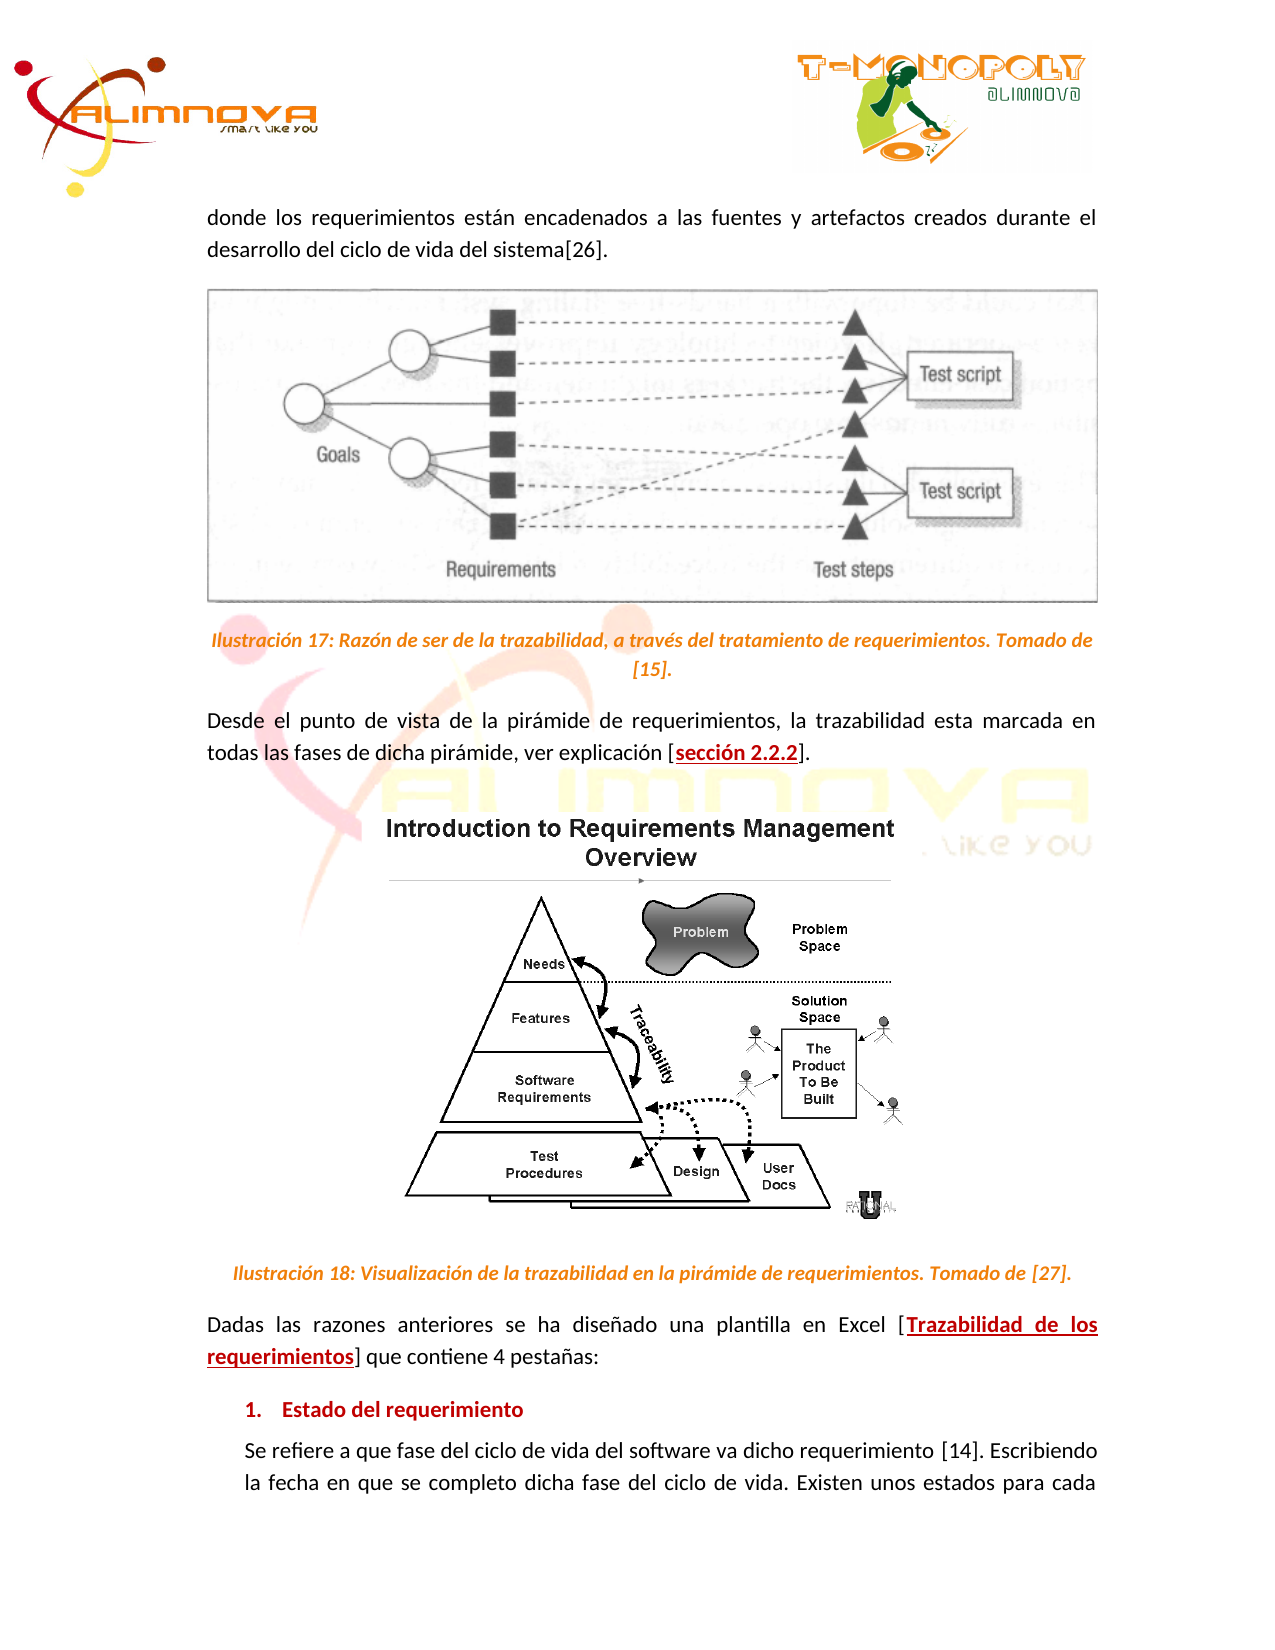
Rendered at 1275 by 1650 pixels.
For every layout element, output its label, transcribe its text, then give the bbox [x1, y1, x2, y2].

picture [10, 55, 319, 199]
text Dadas las razones anteriores se ha diseñado una plantilla en Excel [Trazabilidad de los requerimientos] que contiene 4 pestañas: [207, 1310, 1098, 1370]
text Desde el punto de vista de la pirámide de requerimientos, la trazabilidad esta marcada en todas las fases de dicha pirámide, ver explicación [sección 2.2.2]. [207, 706, 1098, 767]
picture [792, 40, 1093, 173]
list Estado del requerimiento [244, 1395, 1098, 1423]
